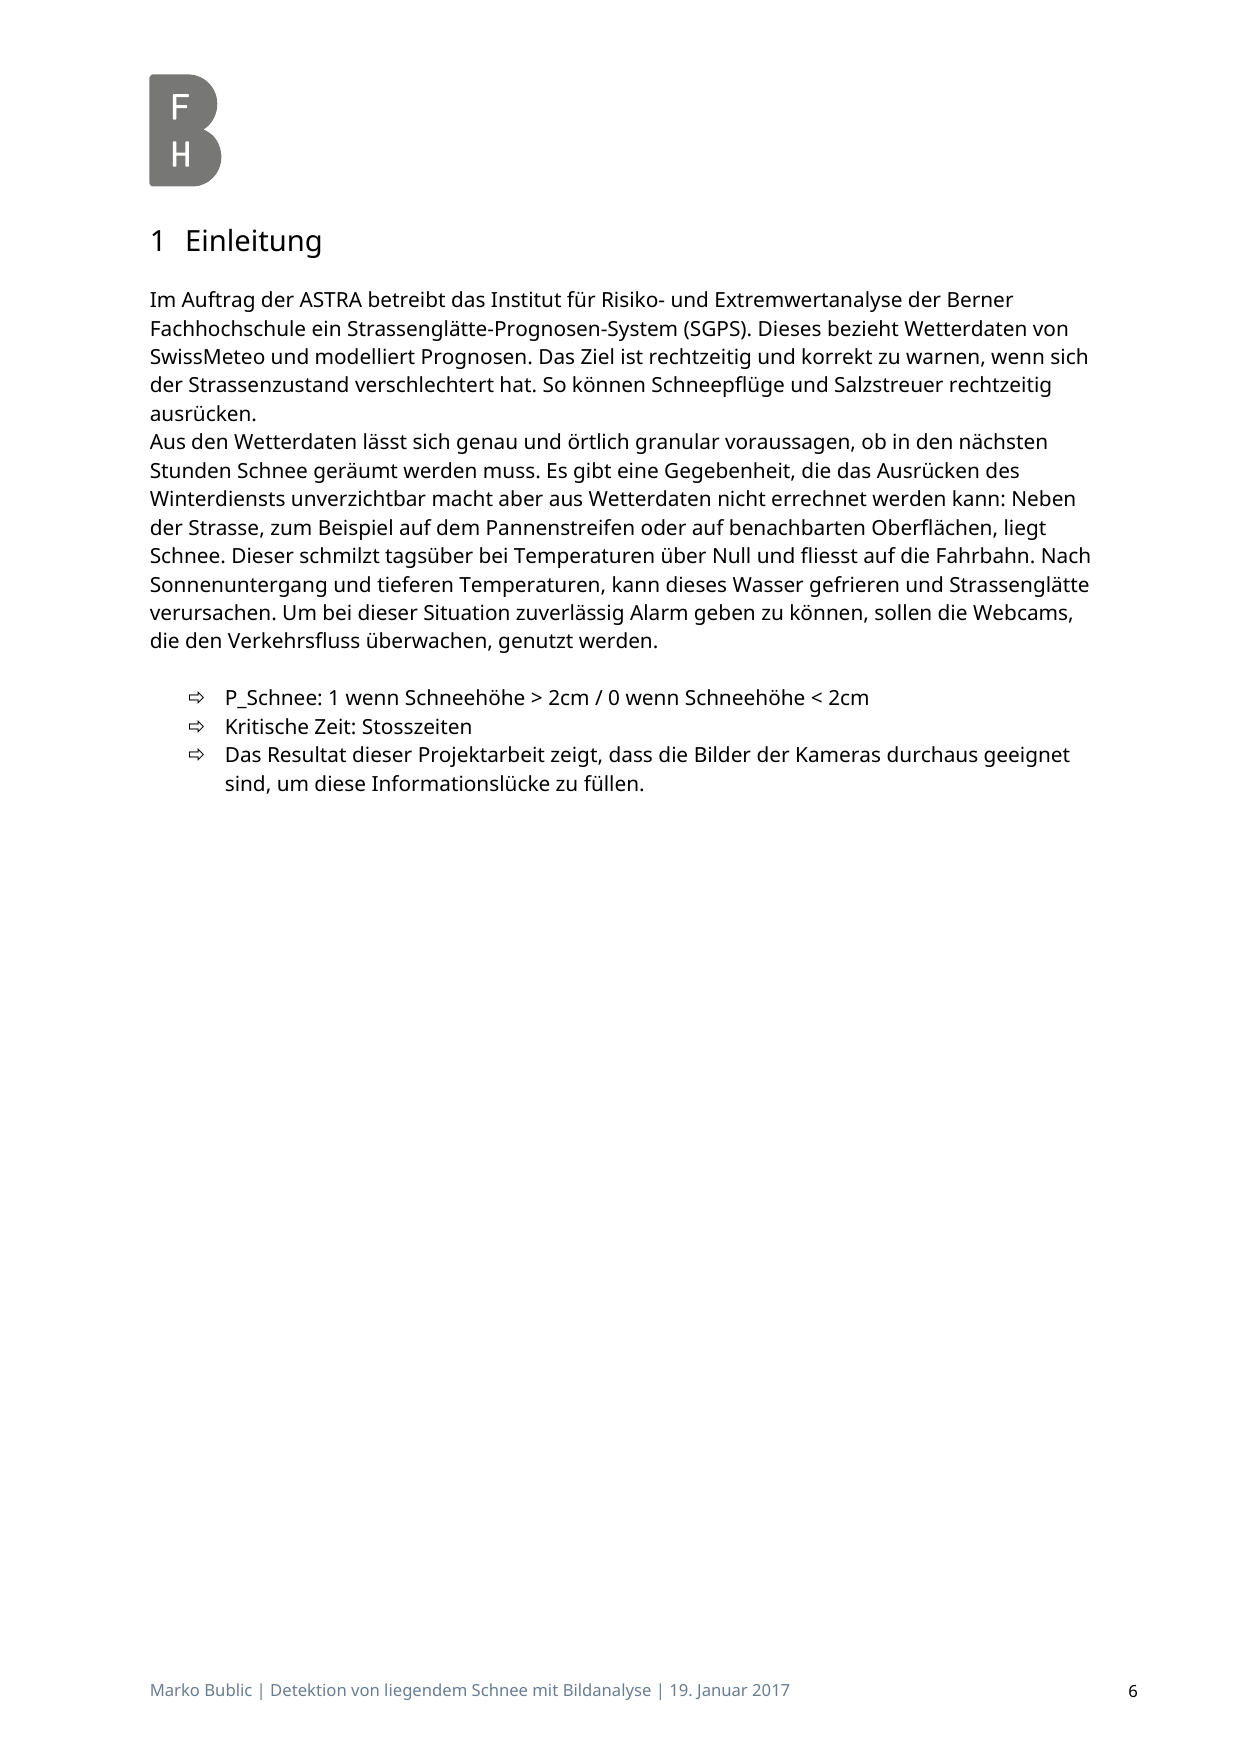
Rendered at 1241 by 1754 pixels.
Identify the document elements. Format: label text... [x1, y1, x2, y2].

text Im Auftrag der ASTRA betreibt das Institut für Risiko- und Extremwertanalyse der Berner Fachhochschule ein Strassenglätte-Prognosen-System (SGPS). Dieses bezieht Wetterdaten von SwissMeteo und modelliert Prognosen. Das Ziel ist rechtzeitig und korrekt zu warnen, wenn sich der Strassenzustand verschlechtert hat. So können Schneepflüge und Salzstreuer rechtzeitig ausrücken. [149, 285, 1093, 427]
list Kritische Zeit: Stosszeiten [187, 712, 1093, 740]
list P_Schnee: 1 wenn Schneehöhe > 2cm / 0 wenn Schneehöhe < 2cm [187, 683, 1093, 712]
list Das Resultat dieser Projektarbeit zeigt, dass die Bilder der Kameras durchaus geeignet sind, um diese Informationslücke zu füllen. [187, 740, 1093, 797]
text Aus den Wetterdaten lässt sich genau und örtlich granular voraussagen, ob in den nächsten Stunden Schnee geräumt werden muss. Es gibt eine Gegebenheit, die das Ausrücken des Winterdiensts unverzichtbar macht aber aus Wetterdaten nicht errechnet werden kann: Neben der Strasse, zum Beispiel auf dem Pannenstreifen oder auf benachbarten Oberflächen, liegt Schnee. Dieser schmilzt tagsüber bei Temperaturen über Null und fliesst auf die Fahrbahn. Nach Sonnenuntergang und tieferen Temperaturen, kann dieses Wasser gefrieren und Strassenglätte verursachen. Um bei dieser Situation zuverlässig Alarm geben zu können, sollen die Webcams, die den Verkehrsfluss überwachen, genutzt werden. [149, 427, 1093, 655]
subtitle Einleitung [149, 221, 1093, 260]
